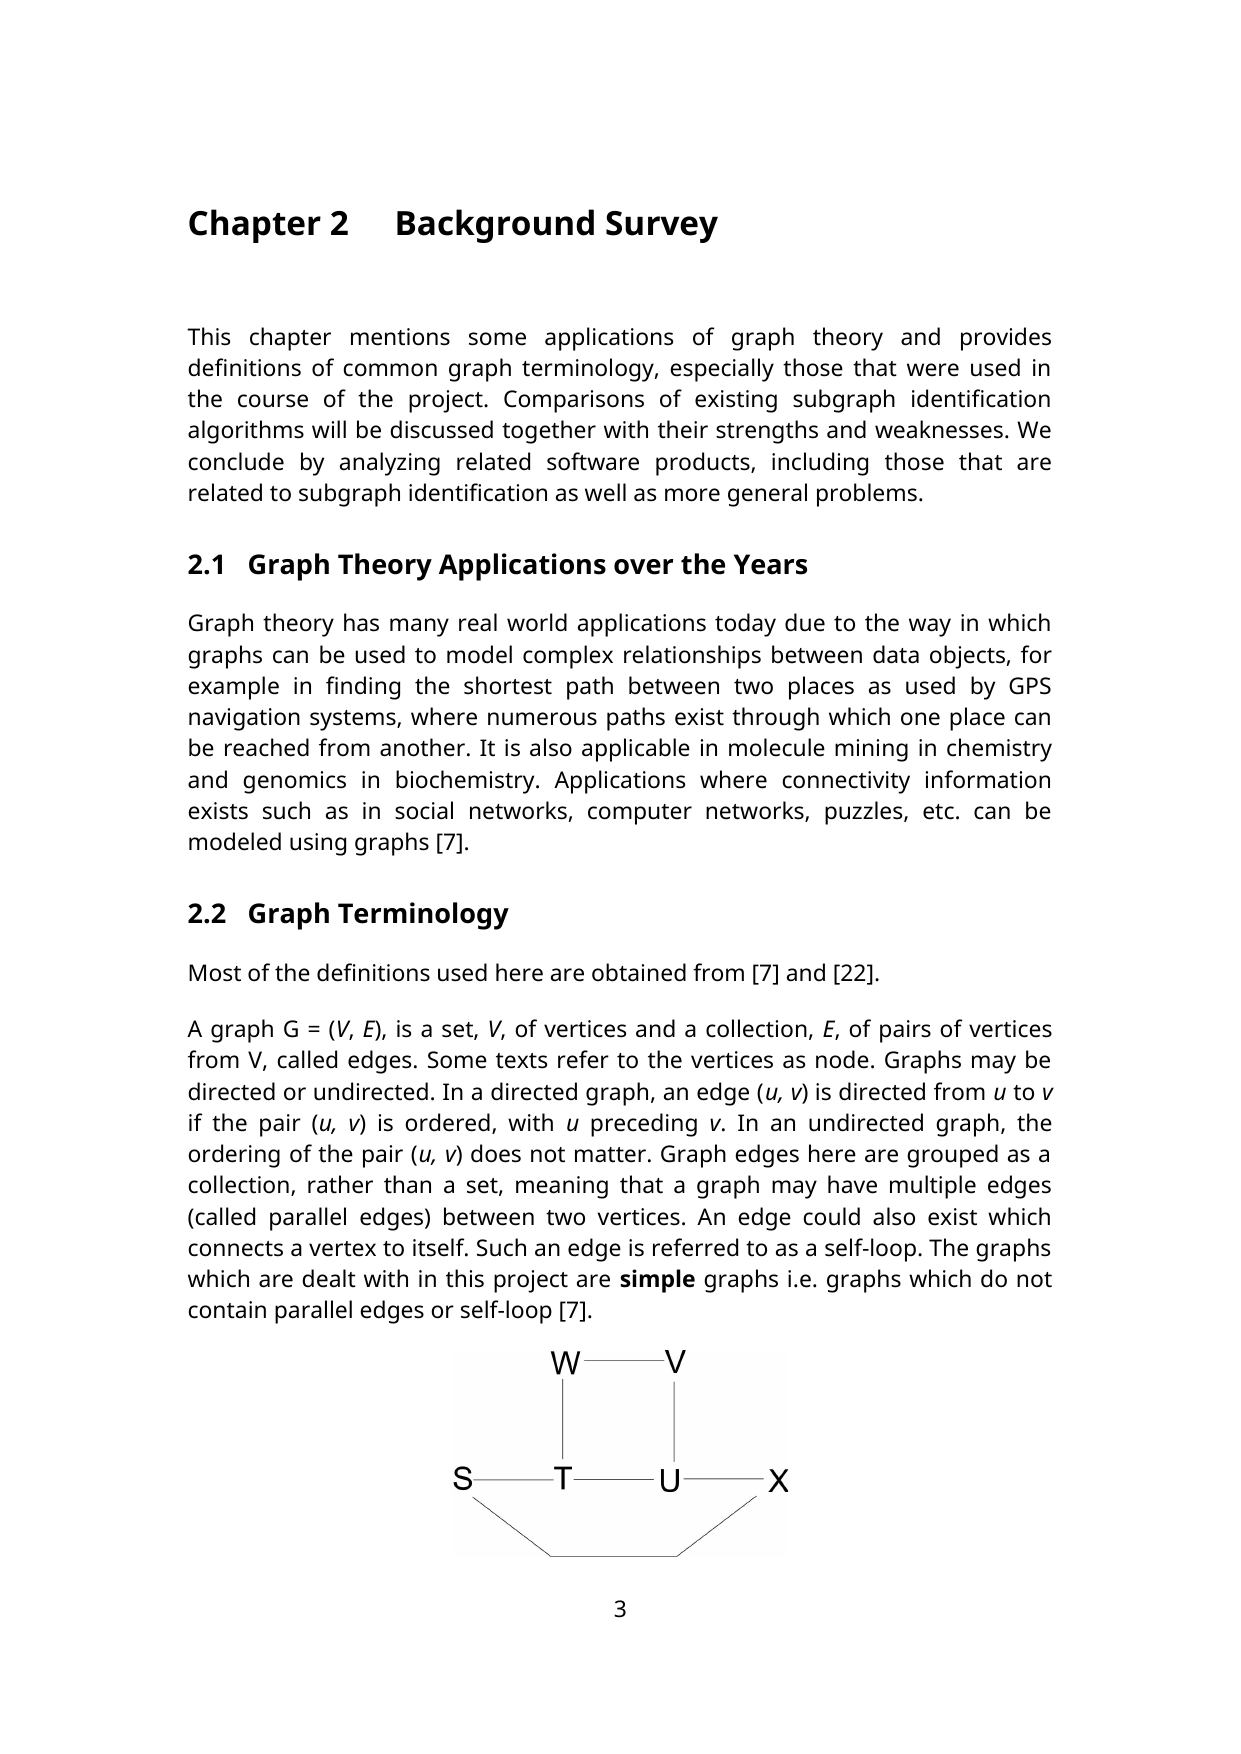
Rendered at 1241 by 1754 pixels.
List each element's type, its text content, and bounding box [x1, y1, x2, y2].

subtitle Graph Terminology [187, 895, 1053, 932]
subtitle Graph Theory Applications over the Years [187, 545, 1053, 582]
picture [452, 1350, 789, 1557]
text This chapter mentions some applications of graph theory and provides definitions of common graph terminology, especially those that were used in the course of the project. Comparisons of existing subgraph identification algorithms will be discussed together with their strengths and weaknesses. We conclude by analyzing related software products, including those that are related to subgraph identification as well as more general problems. [187, 320, 1053, 508]
text A graph G = (V, E), is a set, V, of vertices and a collection, E, of pairs of vertices from V, called edges. Some texts refer to the vertices as node. Graphs may be directed or undirected. In a directed graph, an edge (u, v) is directed from u to v if the pair (u, v) is ordered, with u preceding v. In an undirected graph, the ordering of the pair (u, v) does not matter. Graph edges here are grouped as a collection, rather than a set, meaning that a graph may have multiple edges (called parallel edges) between two vertices. An edge could also exist which connects a vertex to itself. Such an edge is referred to as a self-loop. The graphs which are dealt with in this project are simple graphs i.e. graphs which do not contain parallel edges or self-loop [7]. [187, 1013, 1053, 1325]
text Graph theory has many real world applications today due to the way in which graphs can be used to model complex relationships between data objects, for example in finding the shortest path between two places as used by GPS navigation systems, where numerous paths exist through which one place can be reached from another. It is also applicable in molecule mining in chemistry and genomics in biochemistry. Applications where connectivity information exists such as in social networks, computer networks, puzzles, etc. can be modeled using graphs [7]. [187, 607, 1053, 857]
text Most of the definitions used here are obtained from [7] and [22]. [187, 957, 1053, 988]
subtitle Background Survey [187, 200, 1053, 245]
